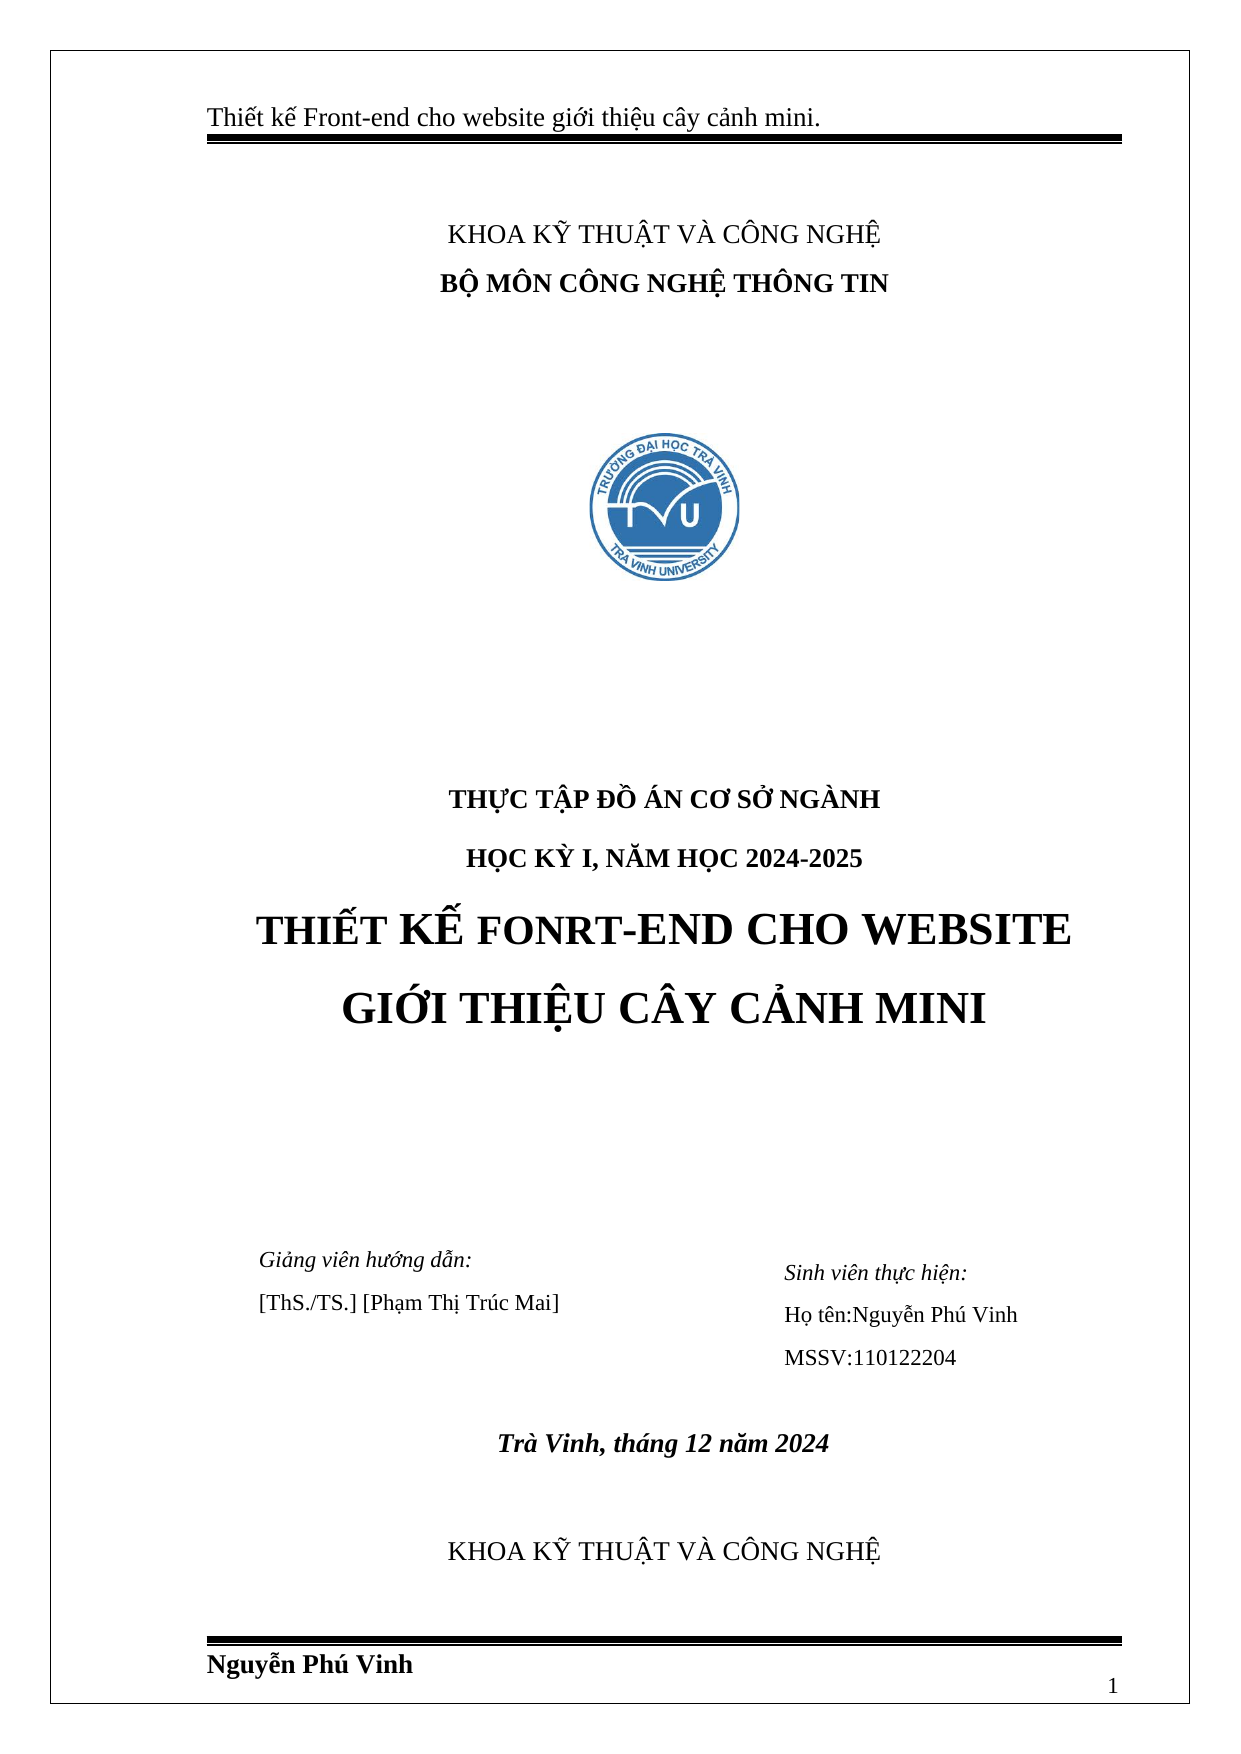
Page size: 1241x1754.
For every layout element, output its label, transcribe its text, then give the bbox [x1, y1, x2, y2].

text THIẾT KẾ FONRT-END CHO WEBSITE GIỚI THIỆU CÂY CẢNH MINI [207, 902, 1122, 1033]
text KHOA KỸ THUẬT VÀ CÔNG NGHỆ [207, 218, 1122, 250]
text THỰC TẬP ĐỒ ÁN CƠ SỞ NGÀNH [207, 783, 1122, 814]
text KHOA KỸ THUẬT VÀ CÔNG NGHỆ [207, 1535, 1122, 1566]
text Trà Vinh, tháng 12 năm 2024 [207, 1427, 1122, 1458]
text BỘ MÔN CÔNG NGHỆ THÔNG TIN [207, 267, 1122, 298]
text HỌC KỲ I, NĂM HỌC 2024-2025 [207, 842, 1122, 874]
picture [589, 433, 740, 581]
